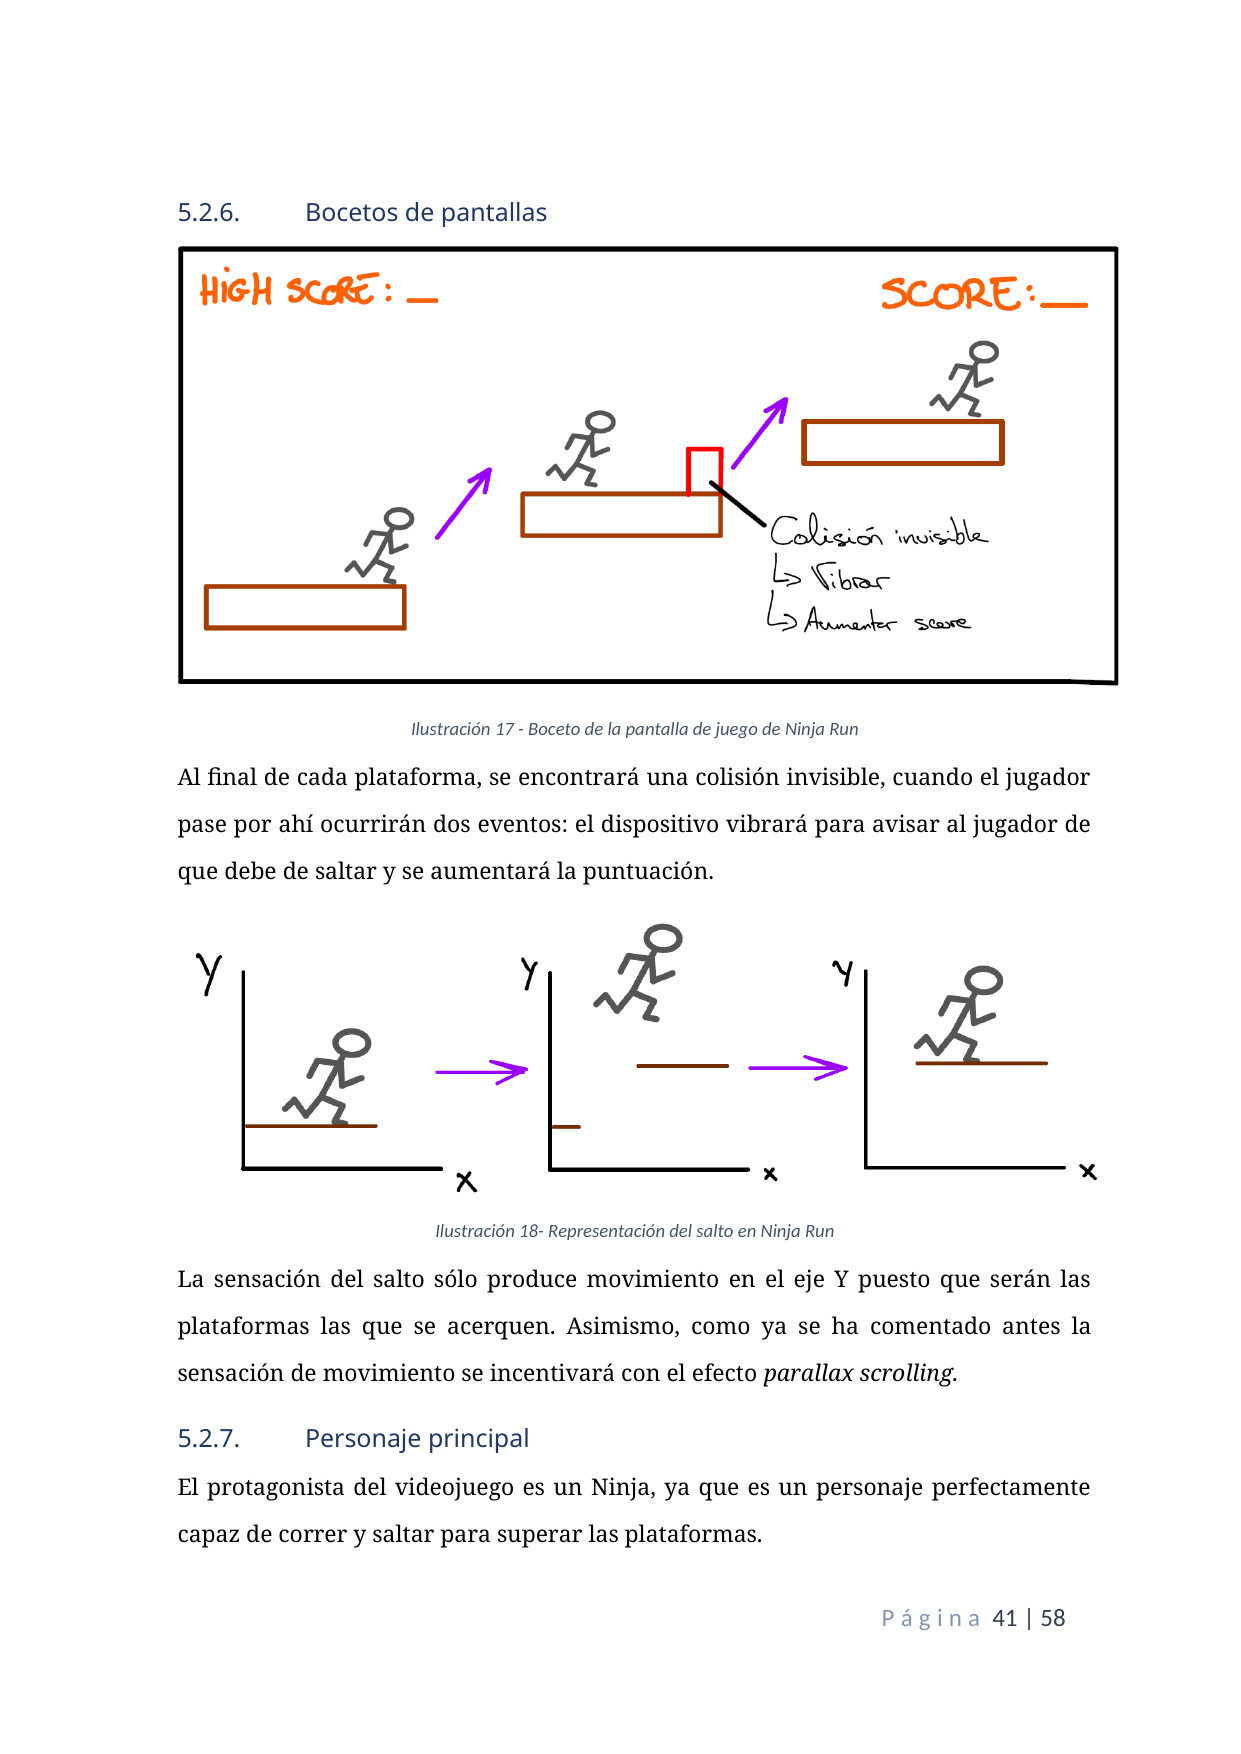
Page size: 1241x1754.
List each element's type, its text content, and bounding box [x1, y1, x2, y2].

list Personaje principal [177, 1420, 1092, 1454]
text Al final de cada plataforma, se encontrará una colisión invisible, cuando el jugador pase por ahí ocurrirán dos eventos: el dispositivo vibrará para avisar al jugador de que debe de saltar y se aumentará la puntuación. [177, 761, 1092, 886]
text El protagonista del videojuego es un Ninja, ya que es un personaje perfectamente capaz de correr y saltar para superar las plataformas. [177, 1471, 1092, 1549]
text La sensación del salto sólo produce movimiento en el eje Y puesto que serán las plataformas las que se acerquen. Asimismo, como ya se ha comentado antes la sensación de movimiento se incentivará con el efecto parallax scrolling. [177, 1263, 1092, 1388]
list Bocetos de pantallas [177, 194, 1092, 229]
picture [177, 918, 1122, 1201]
picture [177, 245, 1119, 686]
